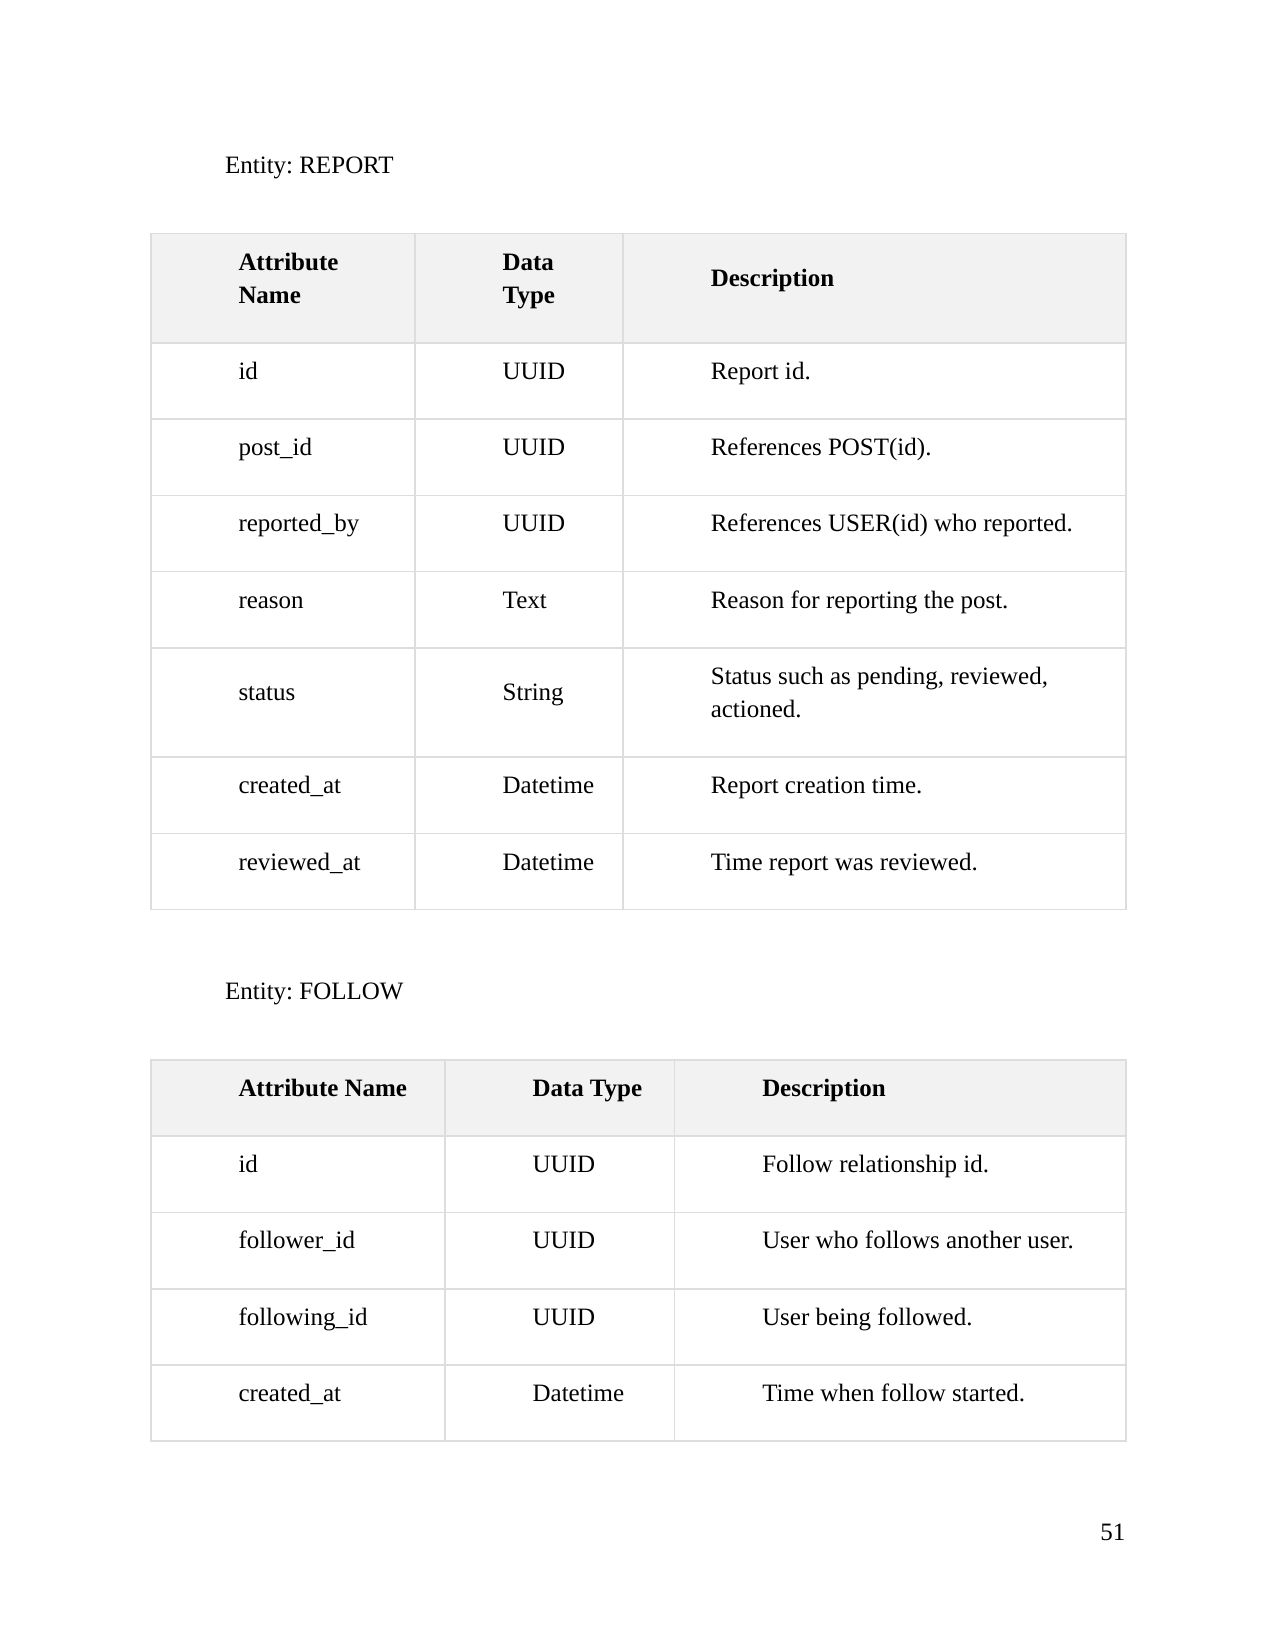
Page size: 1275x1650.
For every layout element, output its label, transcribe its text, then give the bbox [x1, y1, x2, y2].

table_header Data Type [446, 1061, 674, 1135]
table_cell Datetime [416, 834, 622, 909]
table_cell UUID [446, 1290, 674, 1364]
table_header Data Type [416, 234, 622, 342]
table_cell reviewed_at [152, 834, 414, 909]
table_cell id [152, 1137, 444, 1212]
table_header Attribute Name [152, 234, 414, 342]
table_cell Report creation time. [624, 758, 1125, 832]
table_cell Reason for reporting the post. [624, 572, 1125, 647]
list Entity: REPORT [225, 150, 1125, 179]
table_cell References USER(id) who reported. [624, 496, 1125, 571]
table_header Description [624, 234, 1125, 342]
table_cell Report id. [624, 344, 1125, 418]
table_cell Status such as pending, reviewed, actioned. [624, 649, 1125, 756]
table_cell post_id [152, 420, 414, 494]
table_cell UUID [446, 1137, 674, 1212]
table_cell String [416, 649, 622, 756]
table_cell reason [152, 572, 414, 647]
table_cell status [152, 649, 414, 756]
table_cell User being followed. [675, 1290, 1125, 1364]
table_cell follower_id [152, 1213, 444, 1288]
table_cell reported_by [152, 496, 414, 571]
table_cell created_at [152, 758, 414, 832]
table_cell User who follows another user. [675, 1213, 1125, 1288]
table_cell Follow relationship id. [675, 1137, 1125, 1212]
table_cell Time when follow started. [675, 1366, 1125, 1440]
list Entity: FOLLOW [225, 976, 1125, 1005]
table_cell Datetime [446, 1366, 674, 1440]
table_cell id [152, 344, 414, 418]
table_cell created_at [152, 1366, 444, 1440]
table_cell Datetime [416, 758, 622, 832]
table_cell UUID [416, 344, 622, 418]
table_header Description [675, 1061, 1125, 1135]
table_cell UUID [446, 1213, 674, 1288]
table_cell Time report was reviewed. [624, 834, 1125, 909]
table_cell UUID [416, 420, 622, 494]
table_cell References POST(id). [624, 420, 1125, 494]
table_cell Text [416, 572, 622, 647]
table_header Attribute Name [152, 1061, 444, 1135]
table_cell UUID [416, 496, 622, 571]
table_cell following_id [152, 1290, 444, 1364]
